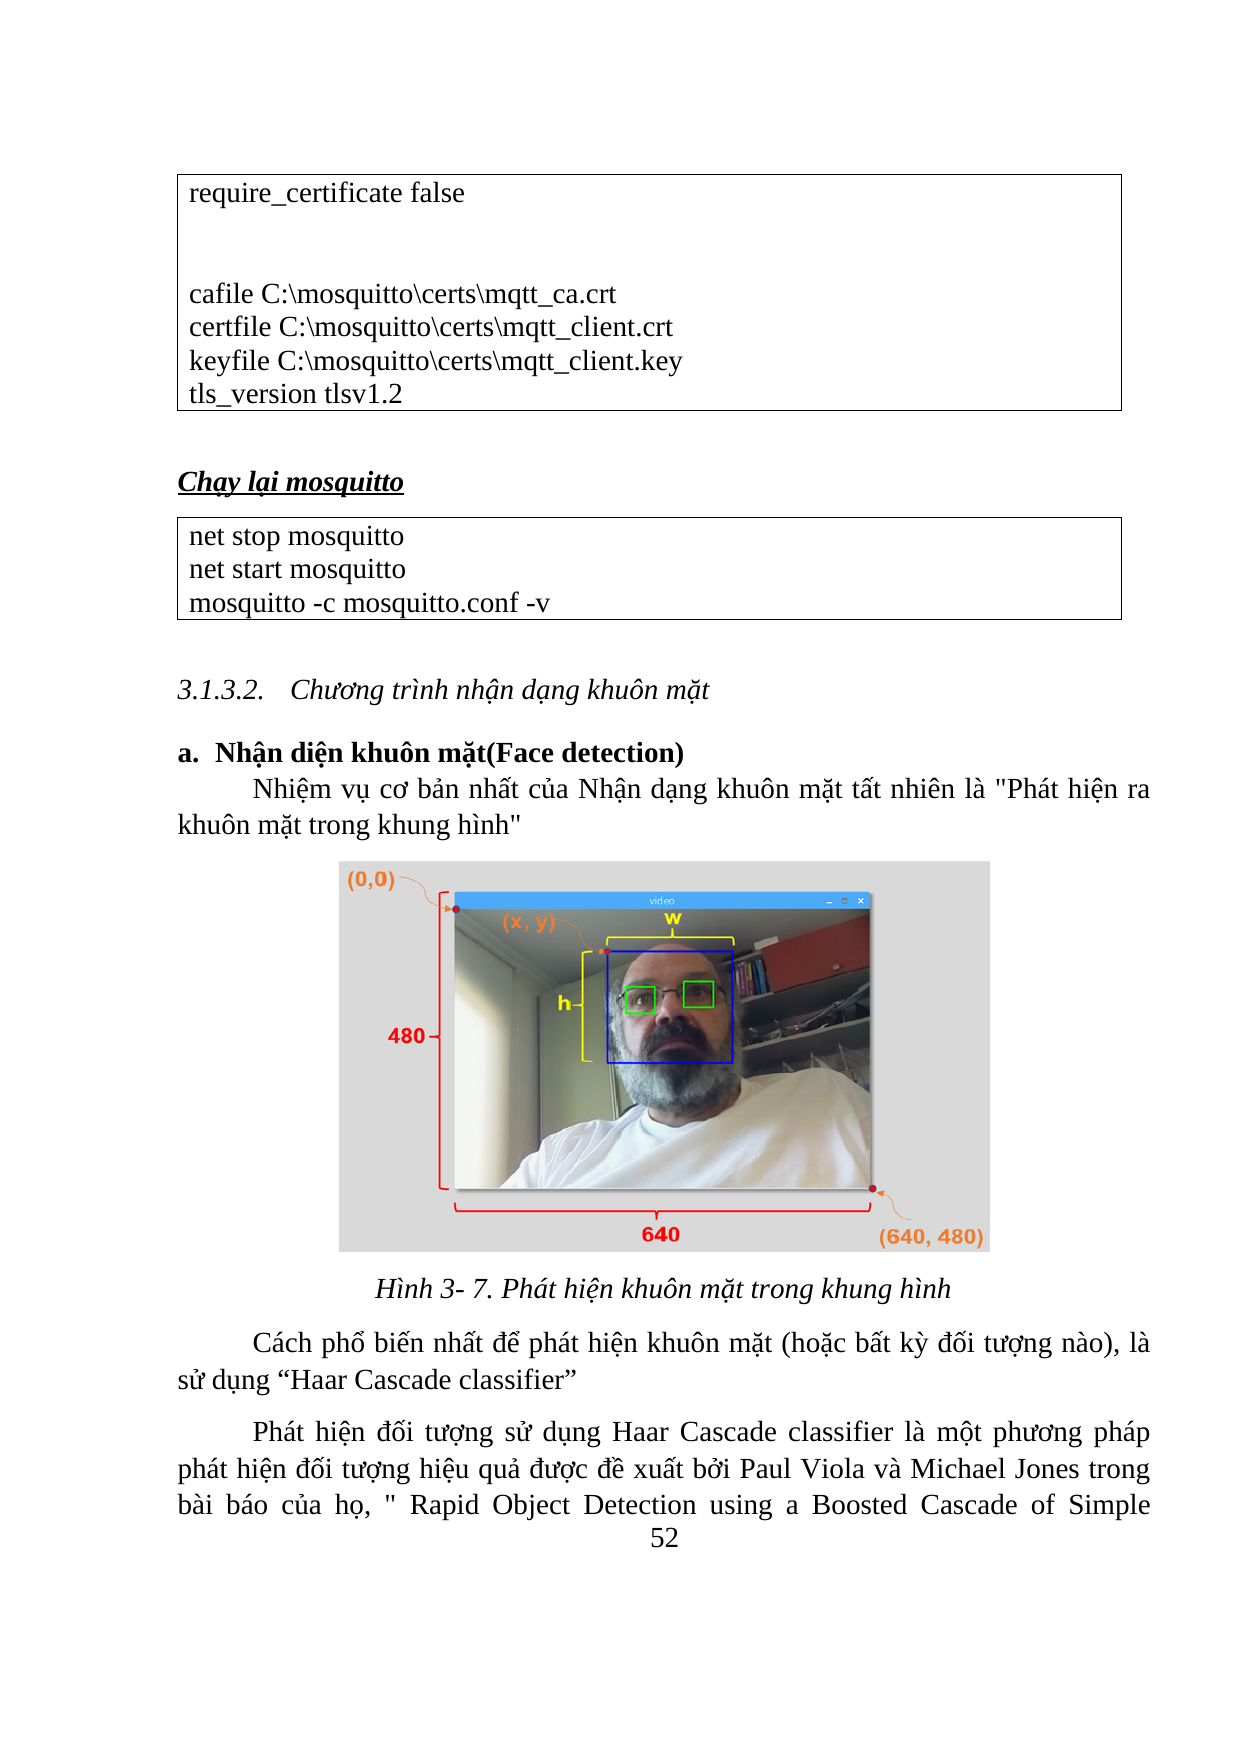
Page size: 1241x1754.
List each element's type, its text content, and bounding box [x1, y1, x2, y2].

text Nhiệm vụ cơ bản nhất của Nhận dạng khuôn mặt tất nhiên là "Phát hiện ra khuôn mặt trong khung hình" [177, 771, 1152, 841]
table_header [178, 175, 1121, 410]
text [177, 1414, 1152, 1520]
subtitle Chương trình nhận dạng khuôn mặt [177, 672, 1152, 706]
text Cách phổ biến nhất để phát hiện khuôn mặt (hoặc bất kỳ đối tượng nào), là sử dụng “Haar Cascade classifier” [177, 1326, 1152, 1395]
list Nhận diện khuôn mặt(Face detection) [177, 735, 1152, 769]
text Chạy lại mosquitto [177, 464, 1152, 498]
picture [338, 860, 990, 1252]
text Hình 3- 7. Phát hiện khuôn mặt trong khung hình [177, 1271, 1152, 1305]
table_header net stop mosquitto net start mosquitto mosquitto -c mosquitto.conf -v [178, 518, 1121, 618]
